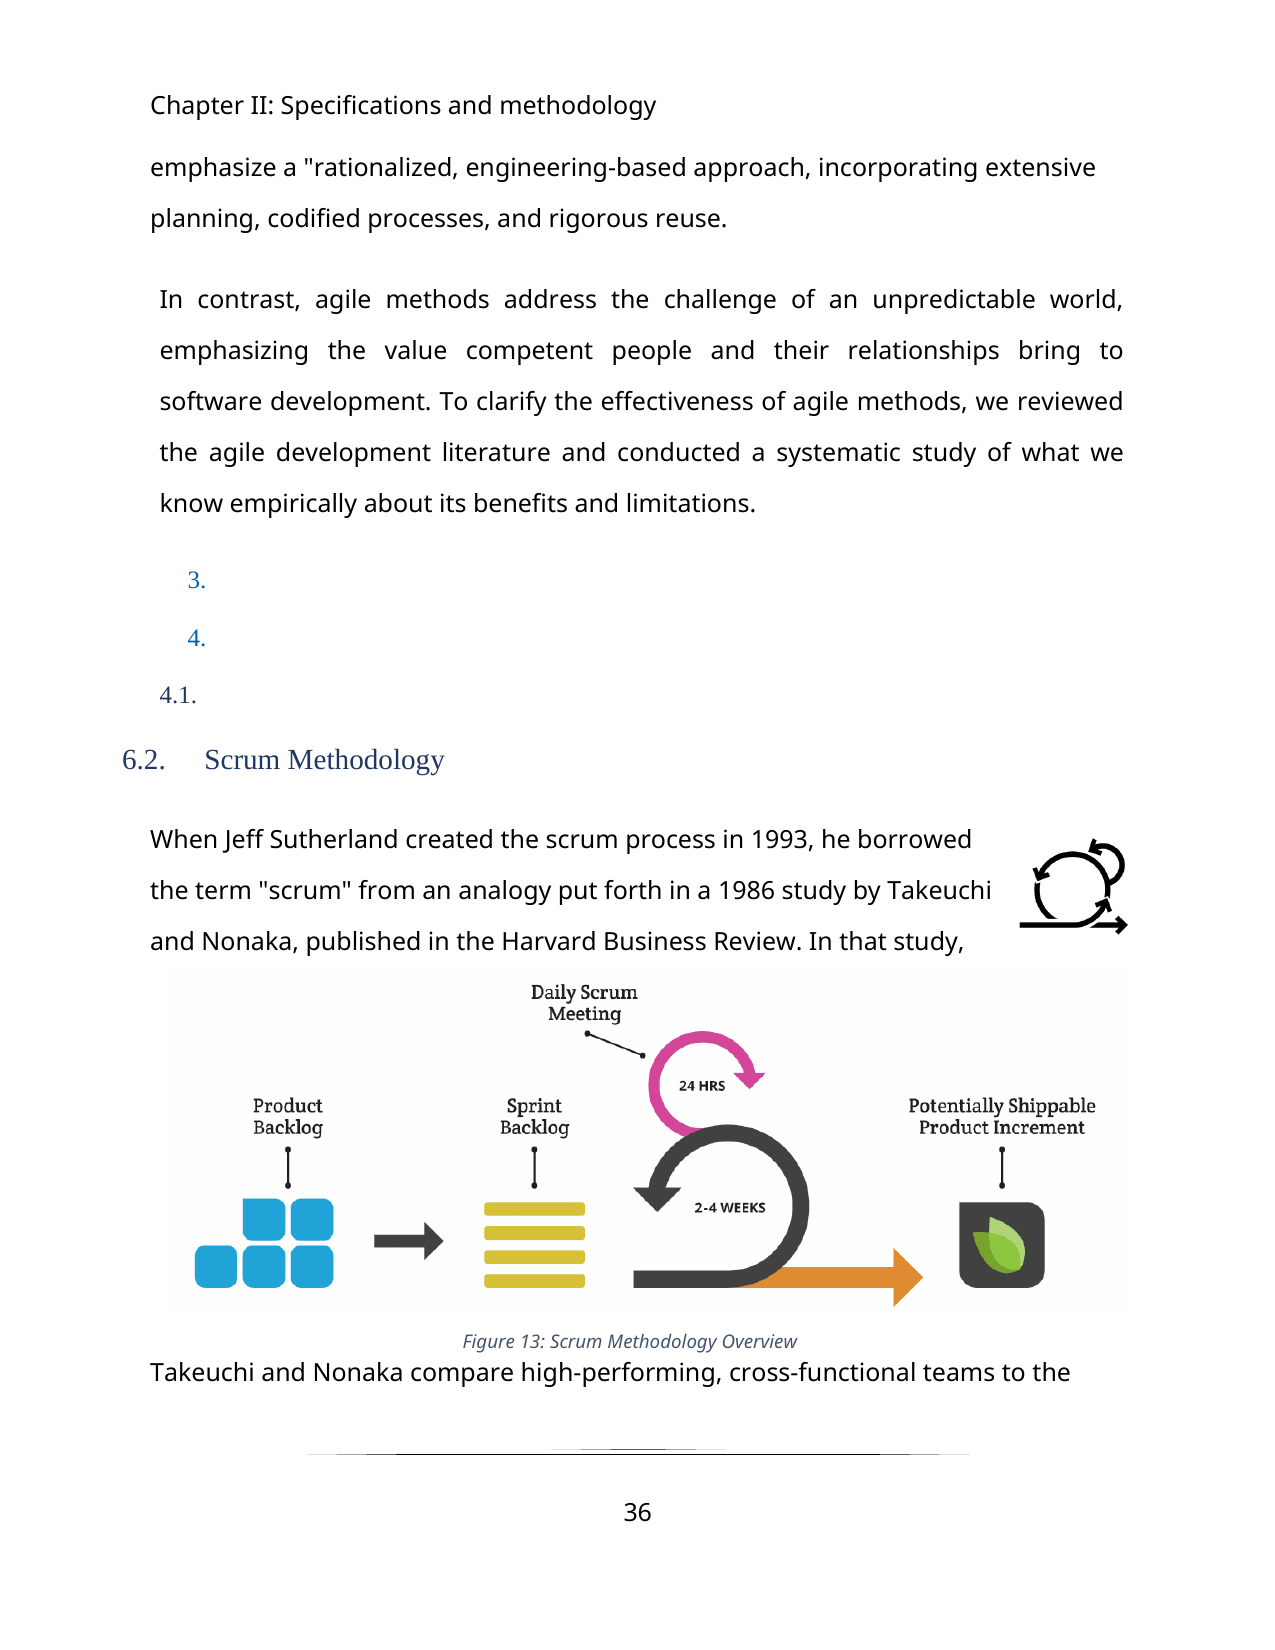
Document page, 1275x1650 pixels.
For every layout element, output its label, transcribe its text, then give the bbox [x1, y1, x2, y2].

picture [1011, 825, 1136, 949]
subtitle Scrum Methodology [122, 742, 1125, 776]
text In contrast, agile methods address the challenge of an unpredictable world, emphasizing the value competent people and their relationships bring to software development. To clarify the effectiveness of agile methods, we reviewed the agile development literature and conducted a systematic study of what we know empirically about its benefits and limitations. [159, 281, 1125, 519]
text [150, 150, 1125, 235]
picture [167, 969, 1130, 1317]
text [150, 822, 1125, 1388]
